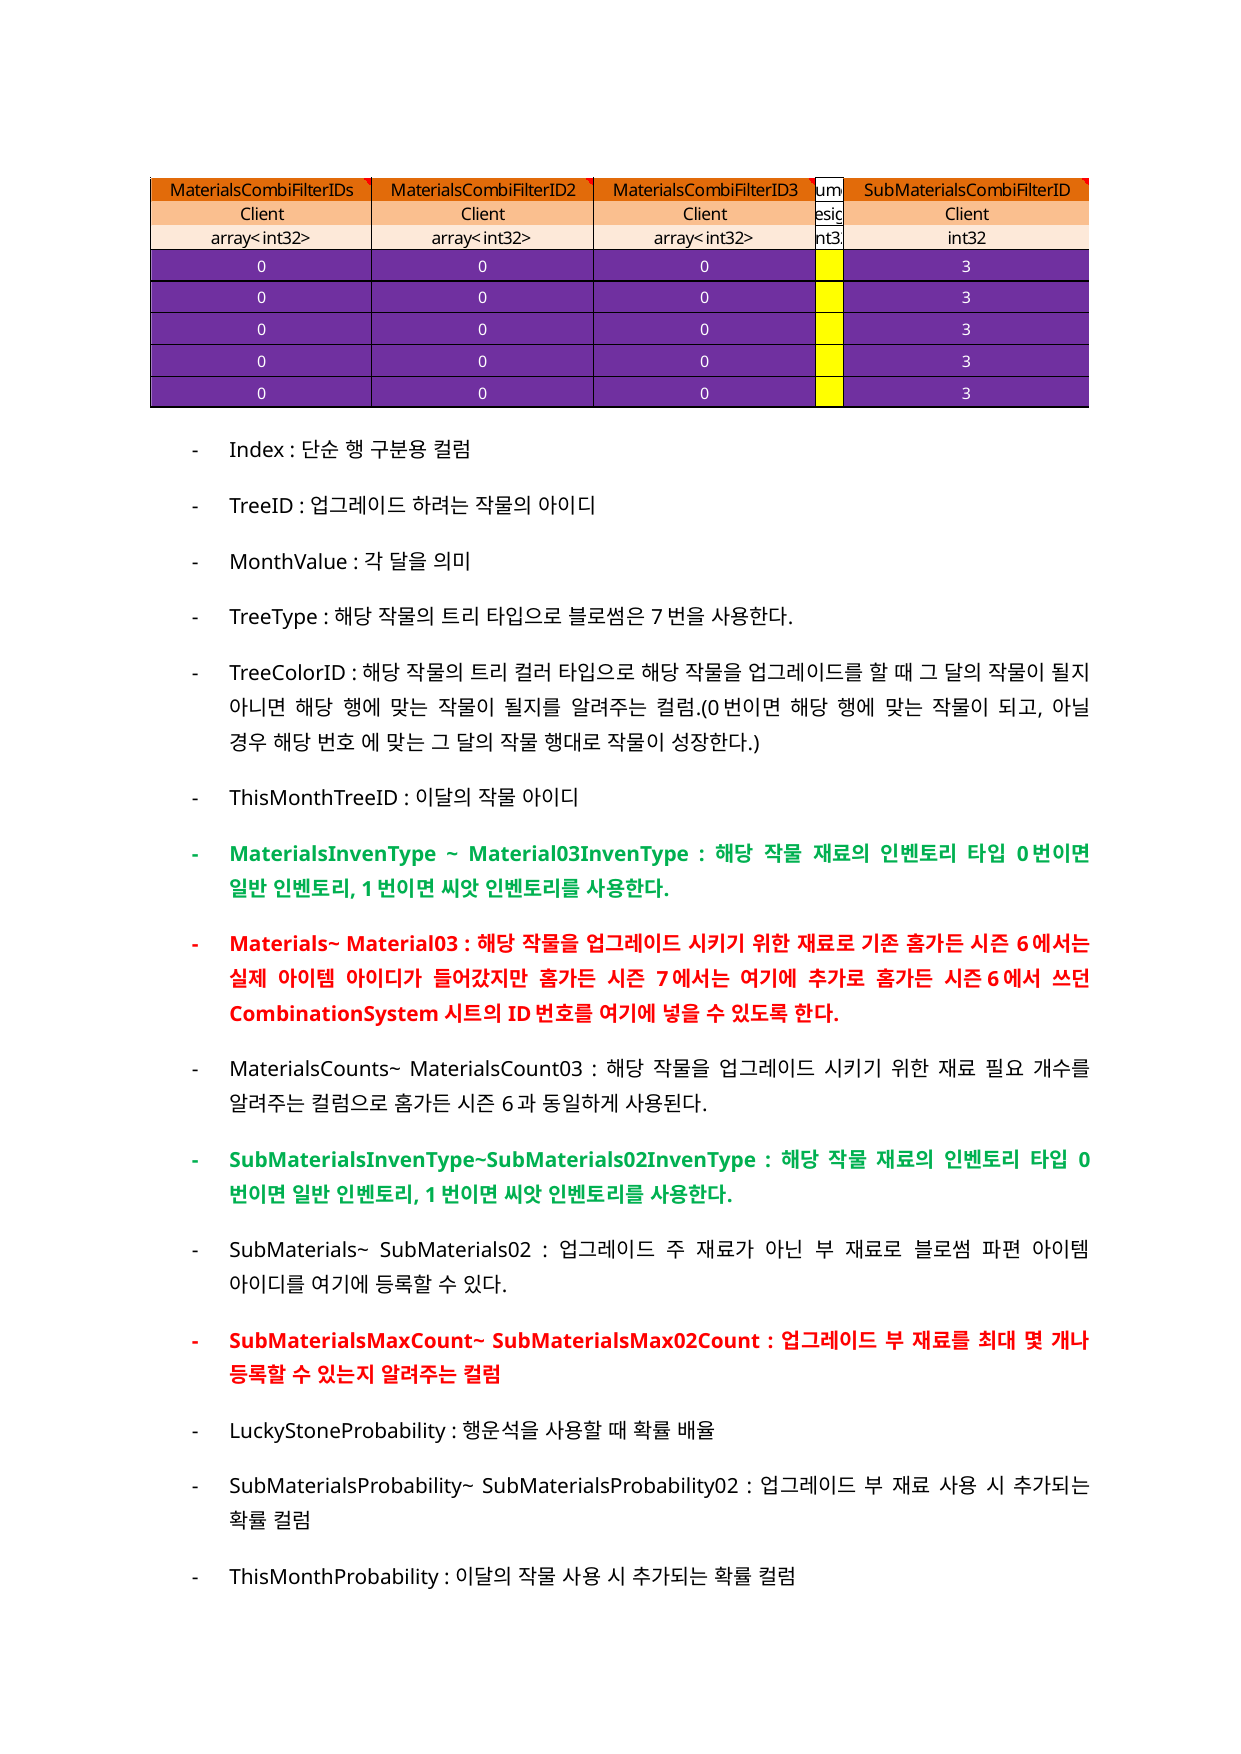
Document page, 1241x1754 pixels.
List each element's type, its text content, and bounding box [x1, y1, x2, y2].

list TreeType : 해당 작물의 트리 타입으로 블로썸은 7번을 사용한다. [192, 601, 1090, 631]
list Materials~ Material03 : 해당 작물을 업그레이드 시키기 위한 재료로 기존 홈가든 시즌 6에서는 실제 아이템 아이디가 들어갔지만 홈가든 시즌 7에서는 여기에 추가로 홈가든 시즌6에서 쓰던 CombinationSystem 시트의 ID번호를 여기에 넣을 수 있도록 한다. [192, 927, 1090, 1027]
list ThisMonthProbability : 이달의 작물 사용 시 추가되는 확률 컬럼 [192, 1560, 1090, 1590]
list SubMaterialsInvenType~SubMaterials02InvenType : 해당 작물 재료의 인벤토리 타입 0번이면 일반 인벤토리, 1번이면 씨앗 인벤토리를 사용한다. [192, 1143, 1090, 1208]
list MaterialsInvenType ~ Material03InvenType : 해당 작물 재료의 인벤토리 타입 0번이면 일반 인벤토리, 1번이면 씨앗 인벤토리를 사용한다. [192, 837, 1090, 902]
list TreeColorID : 해당 작물의 트리 컬러 타입으로 해당 작물을 업그레이드를 할 때 그 달의 작물이 될지 아니면 해당 행에 맞는 작물이 될지를 알려주는 컬럼.(0번이면 해당 행에 맞는 작물이 되고, 아닐 경우 해당 번호 에 맞는 그 달의 작물 행대로 작물이 성장한다.) [192, 656, 1090, 756]
list SubMaterials~ SubMaterials02 : 업그레이드 주 재료가 아닌 부 재료로 블로썸 파편 아이템 아이디를 여기에 등록할 수 있다. [192, 1233, 1090, 1298]
list ThisMonthTreeID : 이달의 작물 아이디 [192, 781, 1090, 812]
list Index : 단순 행 구분용 컬럼 [192, 434, 1090, 464]
list MaterialsCounts~ MaterialsCount03 : 해당 작물을 업그레이드 시키기 위한 재료 필요 개수를 알려주는 컬럼으로 홈가든 시즌 6과 동일하게 사용된다. [192, 1053, 1090, 1118]
list TreeID : 업그레이드 하려는 작물의 아이디 [192, 489, 1090, 519]
list LuckyStoneProbability : 행운석을 사용할 때 확률 배율 [192, 1414, 1090, 1444]
list SubMaterialsMaxCount~ SubMaterialsMax02Count : 업그레이드 부 재료를 최대 몇 개나 등록할 수 있는지 알려주는 컬럼 [192, 1324, 1090, 1389]
list SubMaterialsProbability~ SubMaterialsProbability02 : 업그레이드 부 재료 사용 시 추가되는 확률 컬럼 [192, 1470, 1090, 1535]
list MonthValue : 각 달을 의미 [192, 545, 1090, 575]
